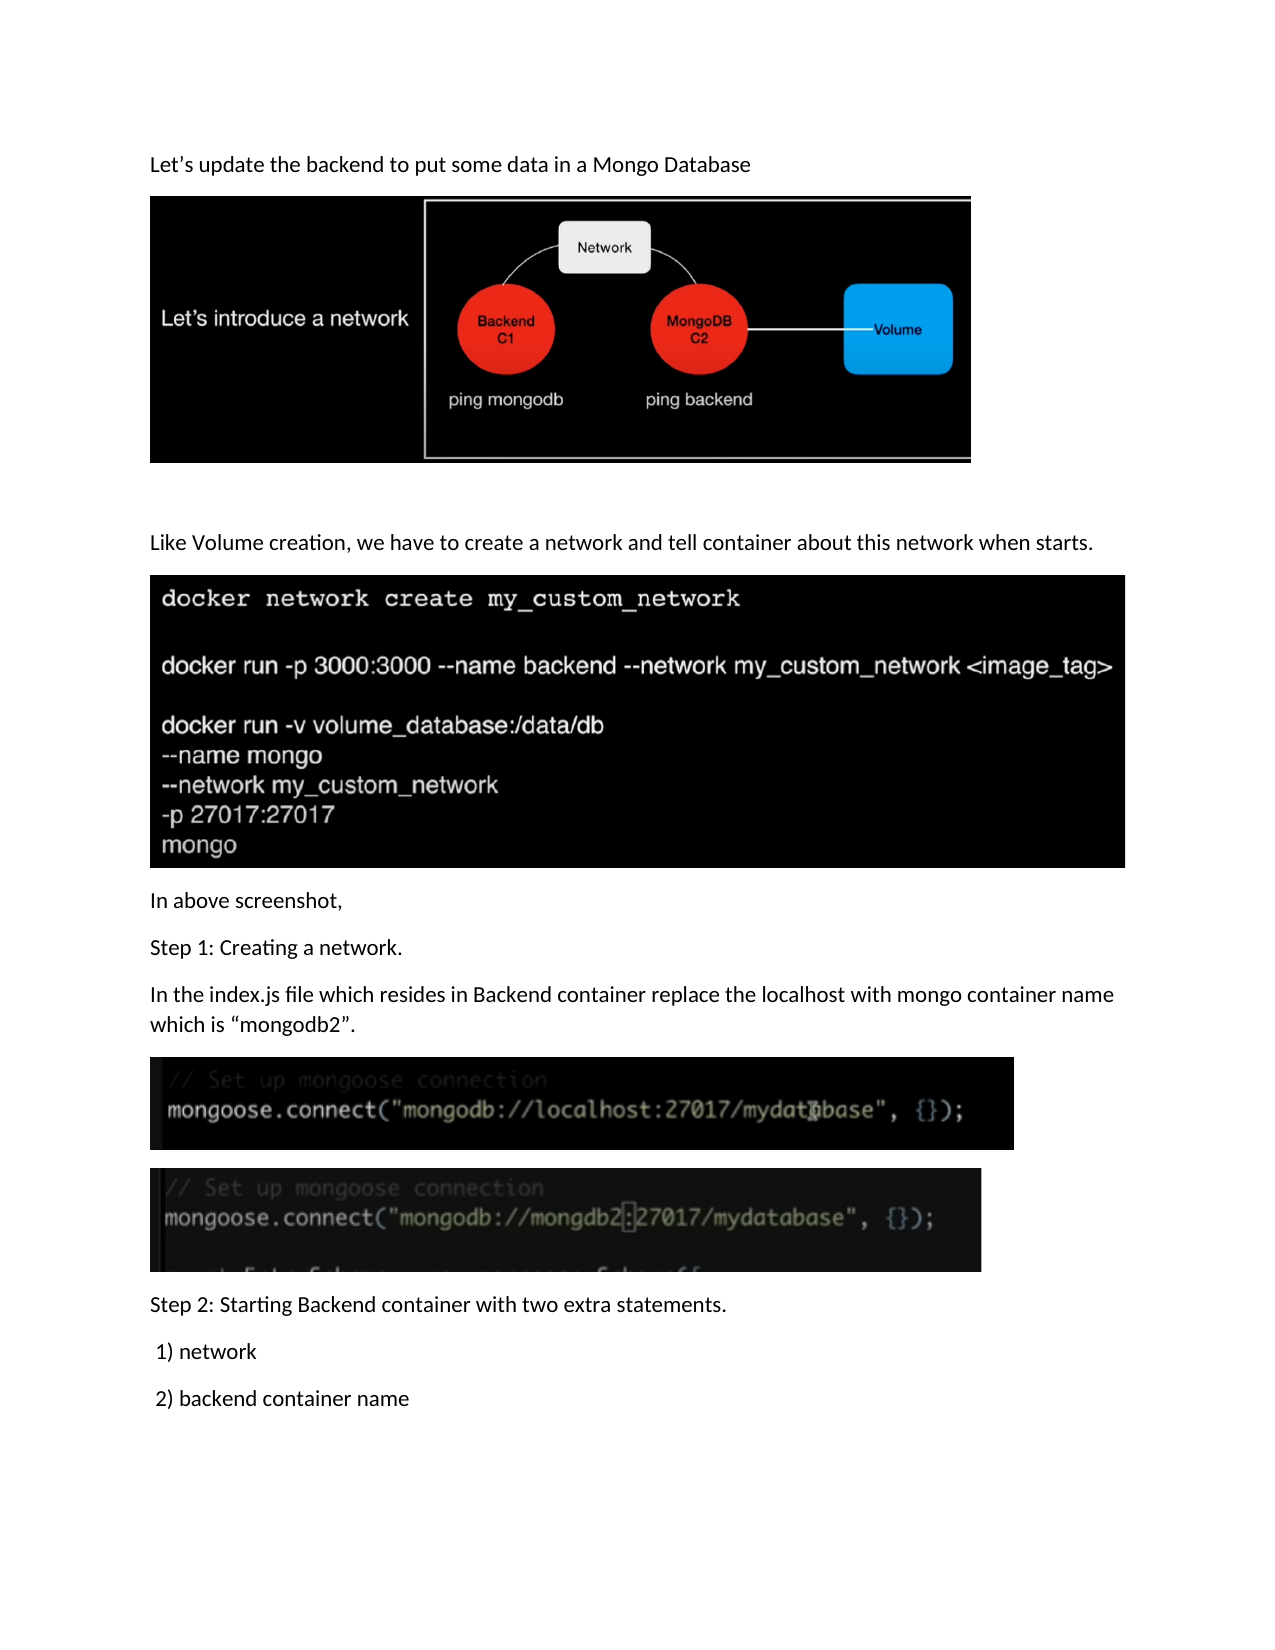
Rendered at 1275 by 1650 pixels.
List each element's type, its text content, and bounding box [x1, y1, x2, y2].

text Step 1: Creating a network. [150, 933, 1125, 961]
text In above screenshot, [150, 887, 1125, 914]
text Step 2: Starting Backend container with two extra statements. [150, 1290, 1125, 1318]
text Let’s update the backend to put some data in a Mongo Database [150, 150, 1125, 178]
picture [150, 196, 971, 463]
picture [150, 1168, 982, 1272]
picture [150, 575, 1125, 868]
picture [150, 1057, 1014, 1150]
text 1) network [150, 1337, 1125, 1365]
text Like Volume creation, we have to create a network and tell container about this network when starts. [150, 528, 1125, 556]
text 2) backend container name [150, 1384, 1125, 1412]
text In the index.js file which resides in Backend container replace the localhost with mongo container name which is “mongodb2”. [150, 980, 1125, 1038]
